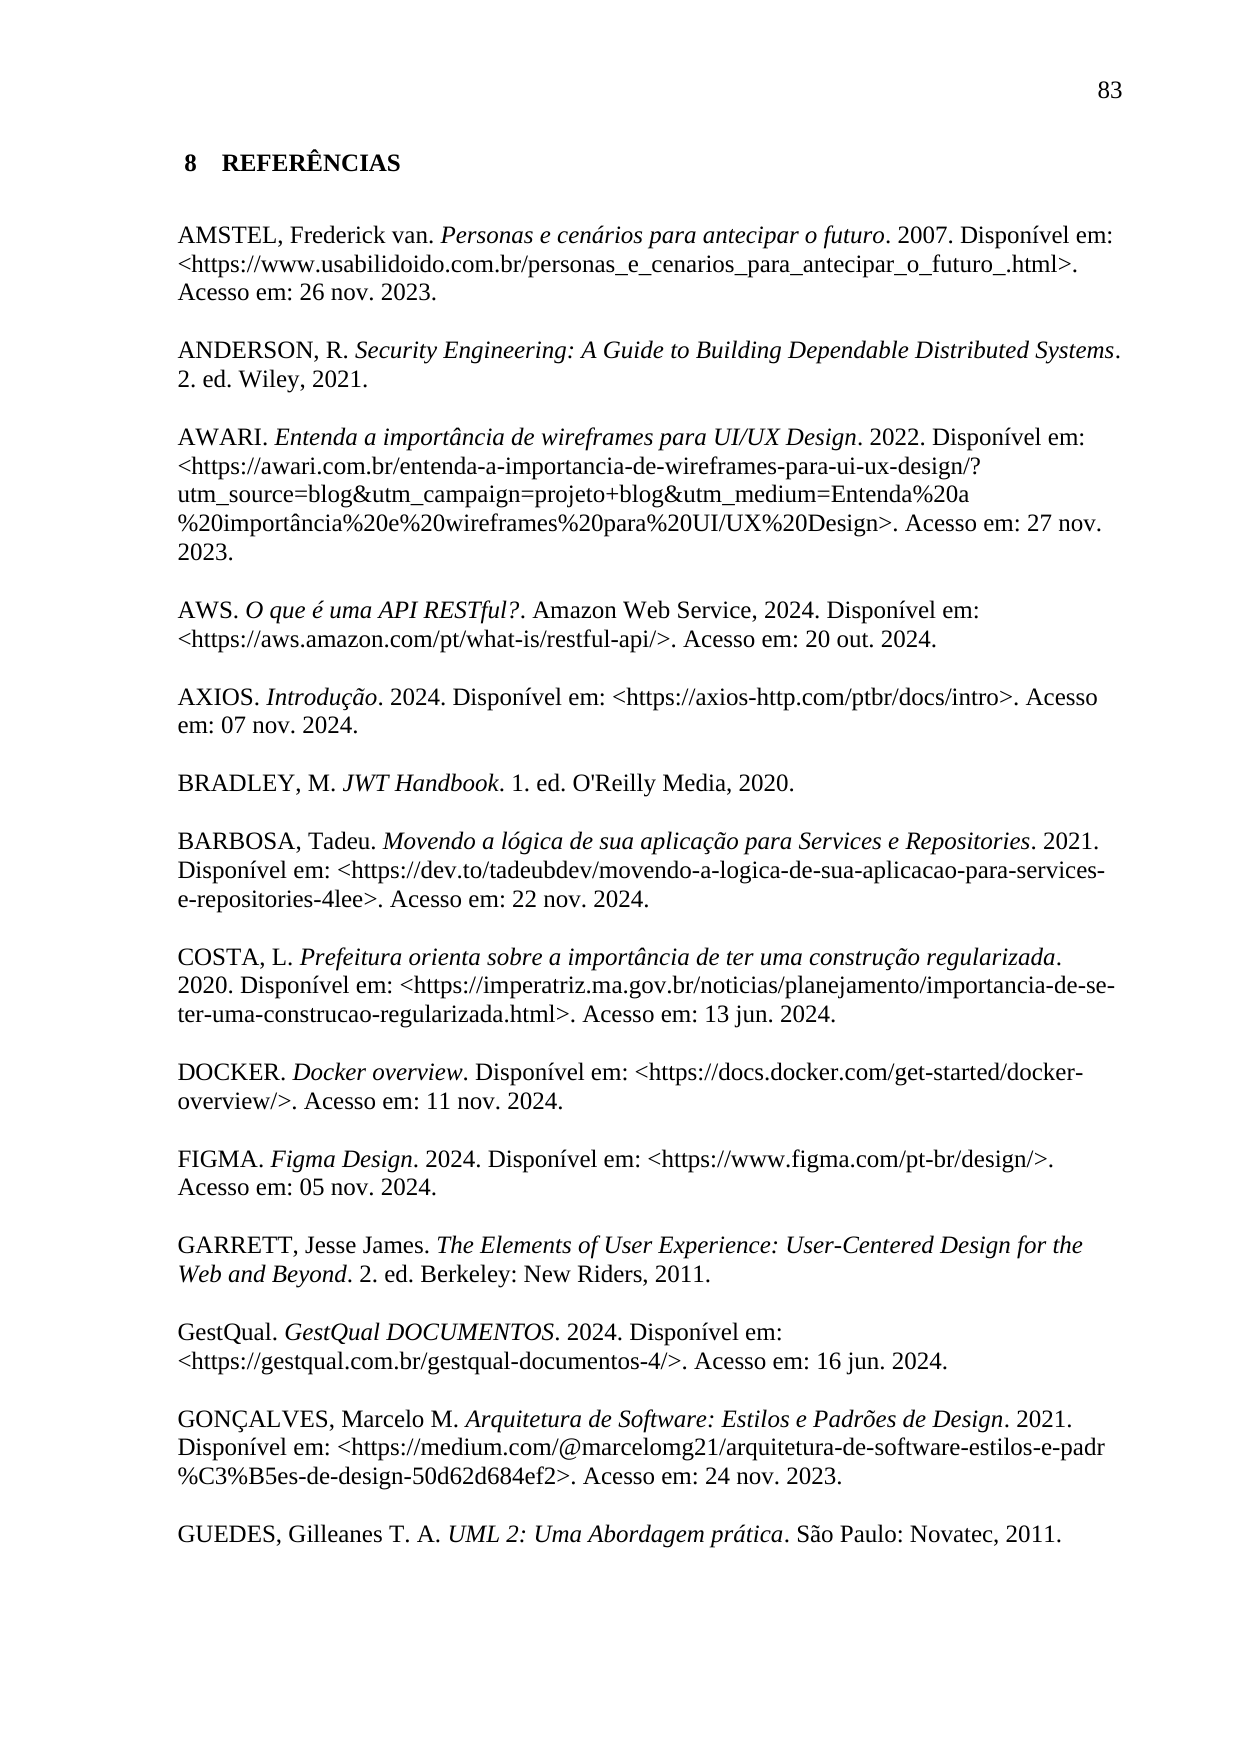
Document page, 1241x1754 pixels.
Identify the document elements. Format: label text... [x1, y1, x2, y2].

text ANDERSON, R. Security Engineering: A Guide to Building Dependable Distributed Systems. 2. ed. Wiley, 2021. [177, 335, 1122, 393]
text AMSTEL, Frederick van. Personas e cenários para antecipar o futuro. 2007. Disponível em: <https://www.usabilidoido.com.br/personas_e_cenarios_para_antecipar_o_futuro_.html>. Acesso em: 26 nov. 2023. [177, 220, 1122, 306]
text AWARI. Entenda a importância de wireframes para UI/UX Design. 2022. Disponível em: <https://awari.com.br/entenda-a-importancia-de-wireframes-para-ui-ux-design/?utm_source=blog&utm_campaign=projeto+blog&utm_medium=Entenda%20a%20importância%20e%20wireframes%20para%20UI/UX%20Design>. Acesso em: 27 nov. 2023. [177, 422, 1122, 566]
text GestQual. GestQual DOCUMENTOS. 2024. Disponível em: <https://gestqual.com.br/gestqual-documentos-4/>. Acesso em: 16 jun. 2024. [177, 1317, 1122, 1374]
text GUEDES, Gilleanes T. A. UML 2: Uma Abordagem prática. São Paulo: Novatec, 2011. [177, 1519, 1122, 1548]
subtitle REFERÊNCIAS [184, 148, 1122, 176]
text AXIOS. Introdução. 2024. Disponível em: <https://axios-http.com/ptbr/docs/intro>. Acesso em: 07 nov. 2024. [177, 682, 1122, 739]
text AWS. O que é uma API RESTful?. Amazon Web Service, 2024. Disponível em: <https://aws.amazon.com/pt/what-is/restful-api/>. Acesso em: 20 out. 2024. [177, 595, 1122, 652]
text GARRETT, Jesse James. The Elements of User Experience: User-Centered Design for the Web and Beyond. 2. ed. Berkeley: New Riders, 2011. [177, 1230, 1122, 1288]
text DOCKER. Docker overview. Disponível em: <https://docs.docker.com/get-started/docker-overview/>. Acesso em: 11 nov. 2024. [177, 1057, 1122, 1114]
text GONÇALVES, Marcelo M. Arquitetura de Software: Estilos e Padrões de Design. 2021. Disponível em: <https://medium.com/@marcelomg21/arquitetura-de-software-estilos-e-padr%C3%B5es-de-design-50d62d684ef2>. Acesso em: 24 nov. 2023. [177, 1404, 1122, 1490]
text BARBOSA, Tadeu. Movendo a lógica de sua aplicação para Services e Repositories. 2021. Disponível em: <https://dev.to/tadeubdev/movendo-a-logica-de-sua-aplicacao-para-services-e-repositories-4lee>. Acesso em: 22 nov. 2024. [177, 826, 1122, 912]
text COSTA, L. Prefeitura orienta sobre a importância de ter uma construção regularizada. 2020. Disponível em: <https://imperatriz.ma.gov.br/noticias/planejamento/importancia-de-se-ter-uma-construcao-regularizada.html>. Acesso em: 13 jun. 2024. [177, 942, 1122, 1028]
text FIGMA. Figma Design. 2024. Disponível em: <https://www.figma.com/pt-br/design/>. Acesso em: 05 nov. 2024. [177, 1144, 1122, 1201]
text BRADLEY, M. JWT Handbook. 1. ed. O'Reilly Media, 2020. [177, 768, 1122, 797]
